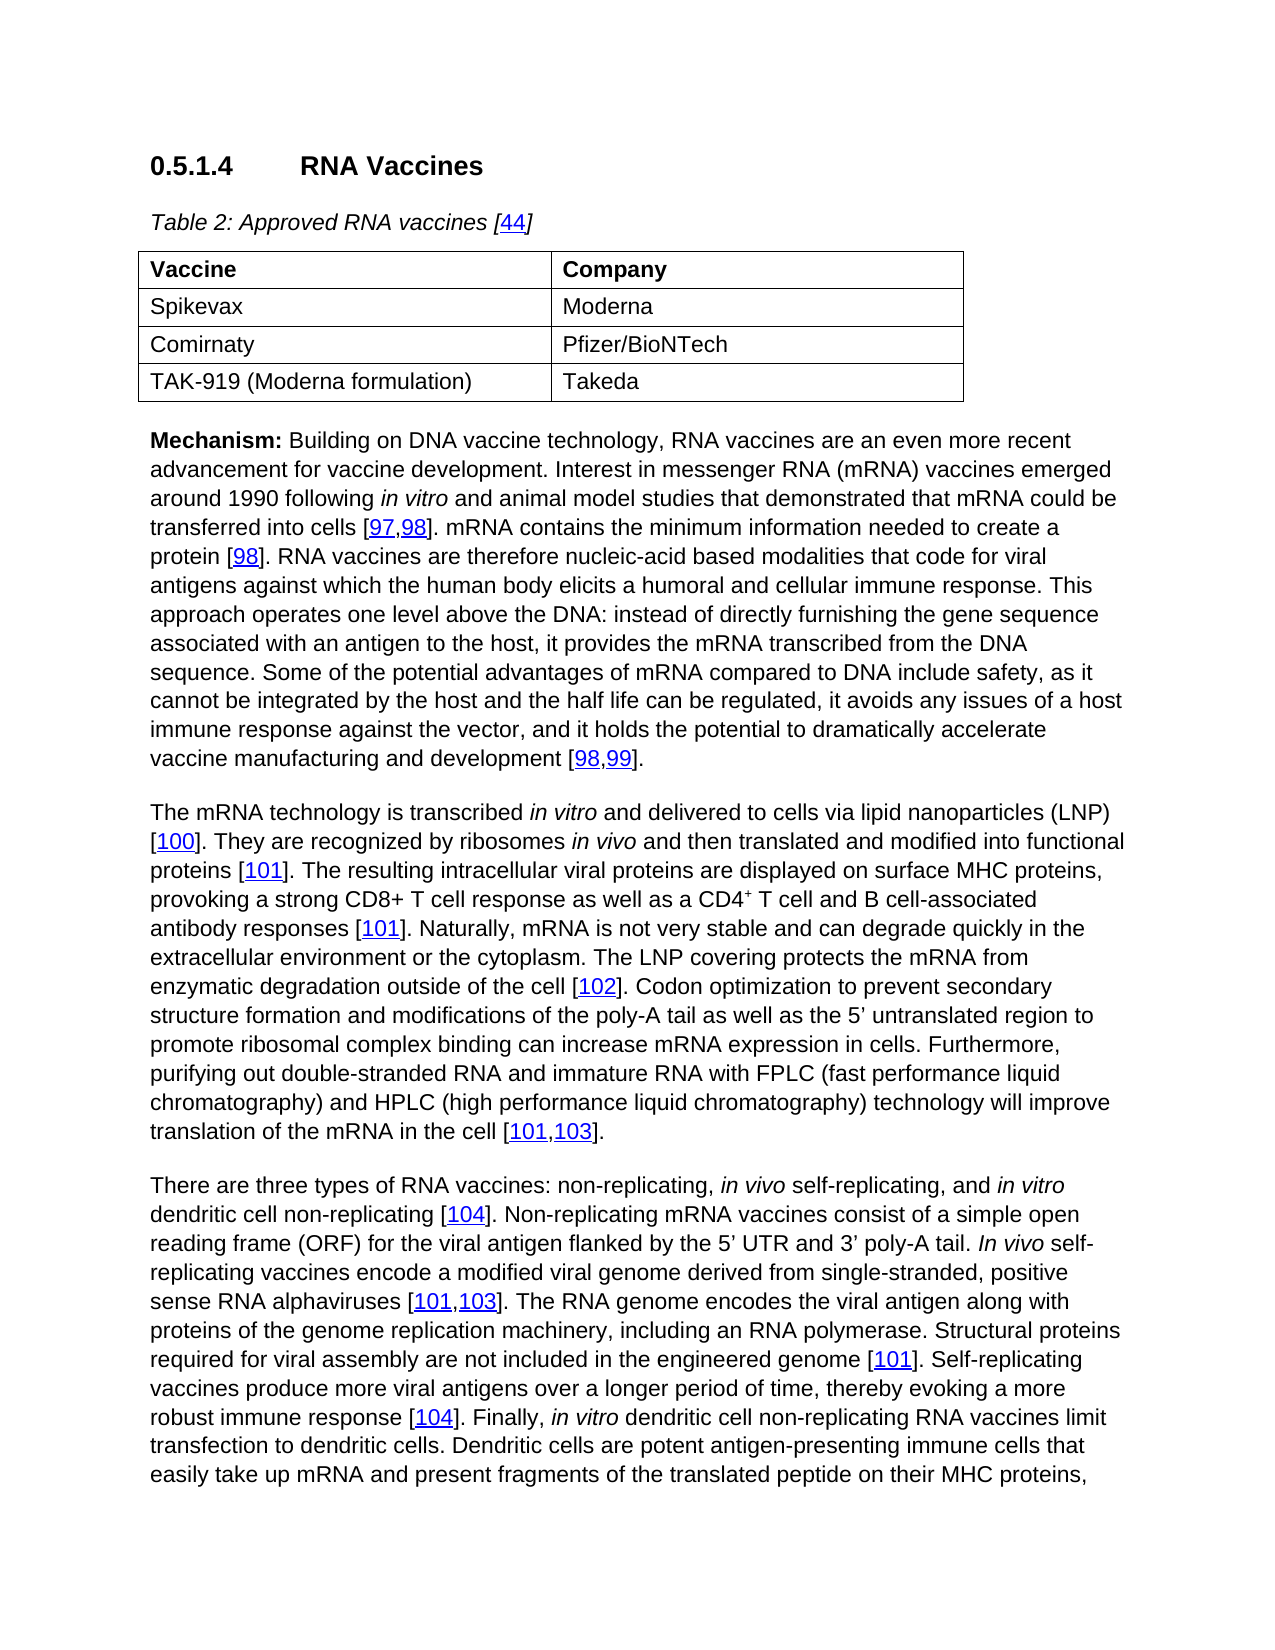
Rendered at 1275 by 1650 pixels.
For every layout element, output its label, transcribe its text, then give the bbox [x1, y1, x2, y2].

table_header Company [552, 252, 963, 288]
subtitle 0.5.1.4 RNA Vaccines [150, 150, 1125, 181]
table_cell Comirnaty [139, 327, 551, 363]
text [150, 1172, 1125, 1488]
table_header Vaccine [139, 252, 551, 288]
table_cell TAK-919 (Moderna formulation) [139, 364, 551, 401]
table_cell Moderna [552, 289, 963, 326]
table_cell Takeda [552, 364, 963, 401]
text The mRNA technology is transcribed in vitro and delivered to cells via lipid nanoparticles (LNP) [100]. They are recognized by ribosomes in vivo and then translated and modified into functional proteins [101]. The resulting intracellular viral proteins are displayed on surface MHC proteins, provoking a strong CD8+ T cell response as well as a CD4+ T cell and B cell-associated antibody responses [101]. Naturally, mRNA is not very stable and can degrade quickly in the extracellular environment or the cytoplasm. The LNP covering protects the mRNA from enzymatic degradation outside of the cell [102]. Codon optimization to prevent secondary structure formation and modifications of the poly-A tail as well as the 5’ untranslated region to promote ribosomal complex binding can increase mRNA expression in cells. Furthermore, purifying out double-stranded RNA and immature RNA with FPLC (fast performance liquid chromatography) and HPLC (high performance liquid chromatography) technology will improve translation of the mRNA in the cell [101,103]. [150, 799, 1125, 1144]
table_cell Spikevax [139, 289, 551, 326]
text Mechanism: Building on DNA vaccine technology, RNA vaccines are an even more recent advancement for vaccine development. Interest in messenger RNA (mRNA) vaccines emerged around 1990 following in vitro and animal model studies that demonstrated that mRNA could be transferred into cells [97,98]. mRNA contains the minimum information needed to create a protein [98]. RNA vaccines are therefore nucleic-acid based modalities that code for viral antigens against which the human body elicits a humoral and cellular immune response. This approach operates one level above the DNA: instead of directly furnishing the gene sequence associated with an antigen to the host, it provides the mRNA transcribed from the DNA sequence. Some of the potential advantages of mRNA compared to DNA include safety, as it cannot be integrated by the host and the half life can be regulated, it avoids any issues of a host immune response against the vector, and it holds the potential to dramatically accelerate vaccine manufacturing and development [98,99]. [150, 427, 1125, 772]
table_cell Pfizer/BioNTech [552, 327, 963, 363]
text Table 2: Approved RNA vaccines [44] [150, 209, 1125, 236]
